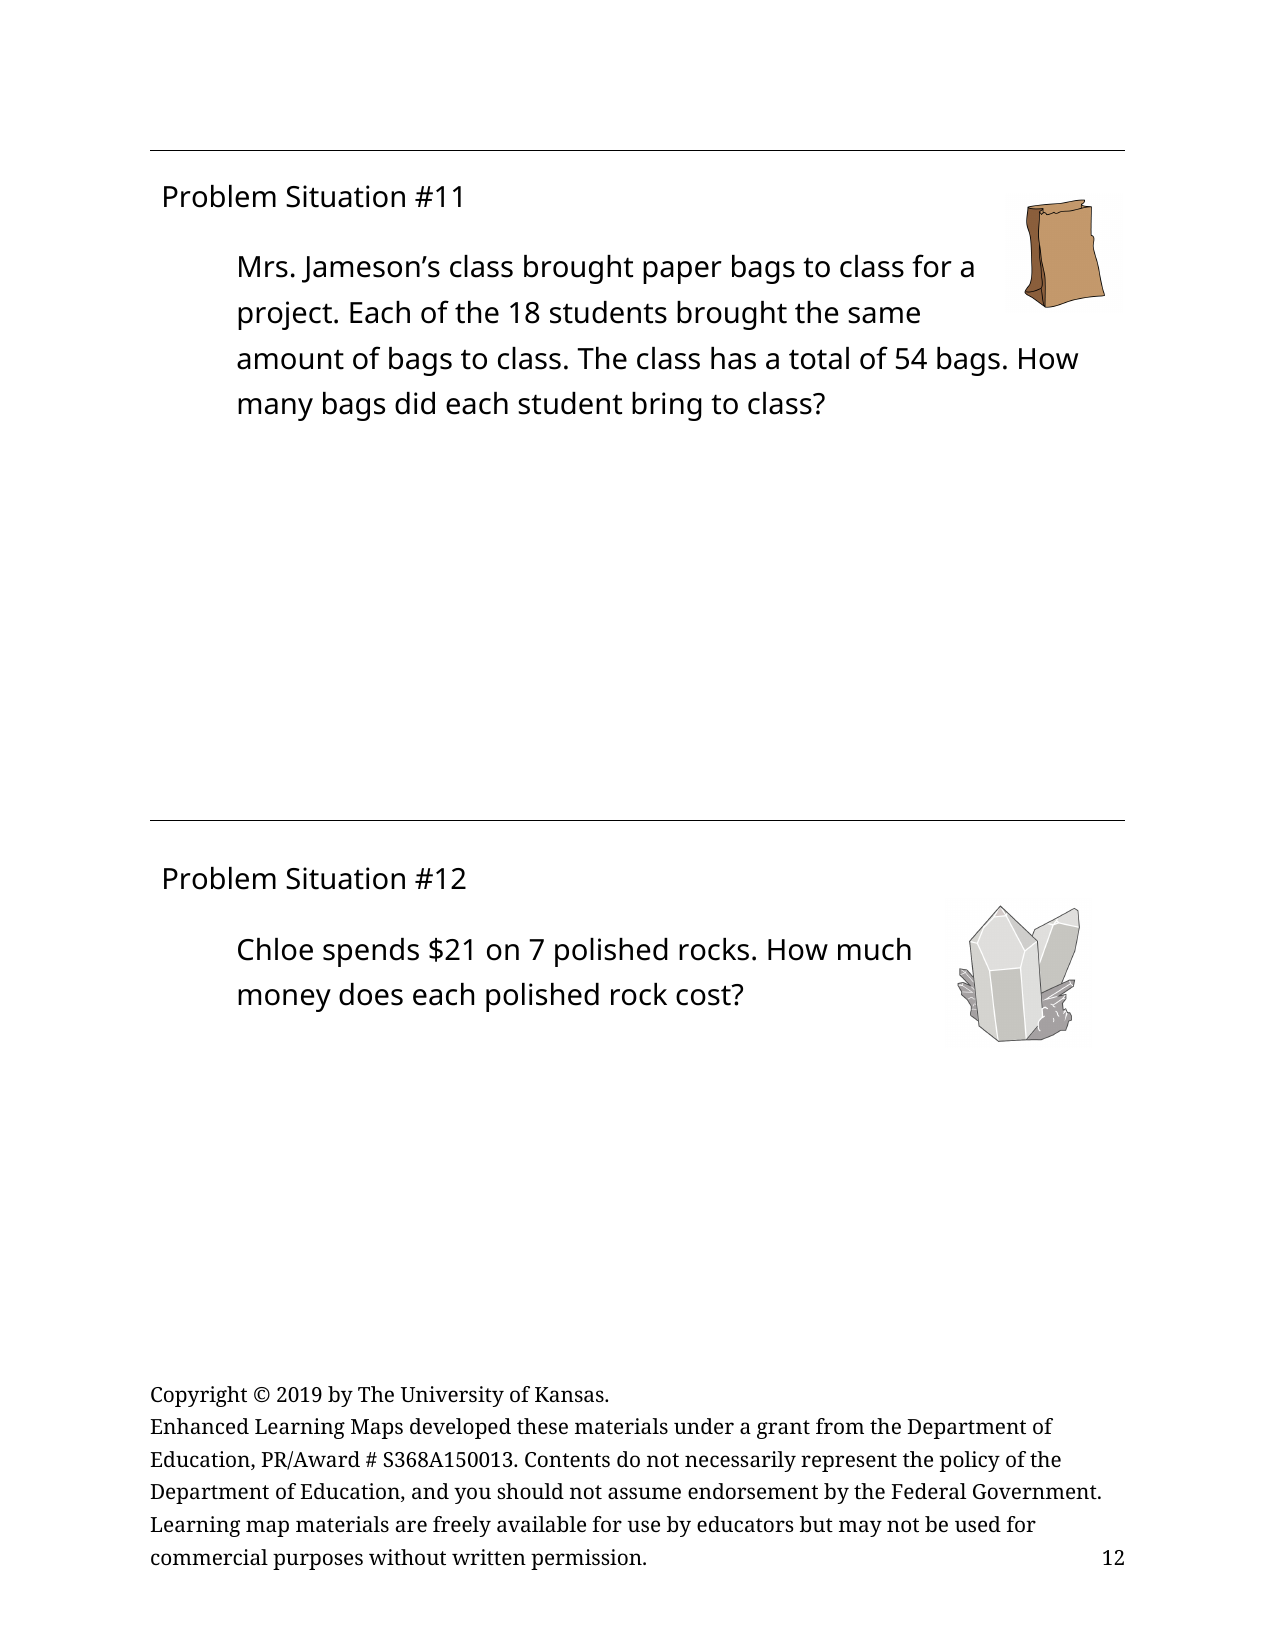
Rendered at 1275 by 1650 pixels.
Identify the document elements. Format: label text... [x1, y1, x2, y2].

picture [1004, 193, 1123, 313]
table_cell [150, 821, 1125, 1380]
picture [943, 898, 1092, 1047]
table_cell Problem Situation #11 Mrs. Jameson’s class brought paper bags to class for a project. Each of the 18 students brought the same amount of bags to class. The class has a total of 54 bags. How many bags did each student bring to class? [150, 151, 1125, 820]
